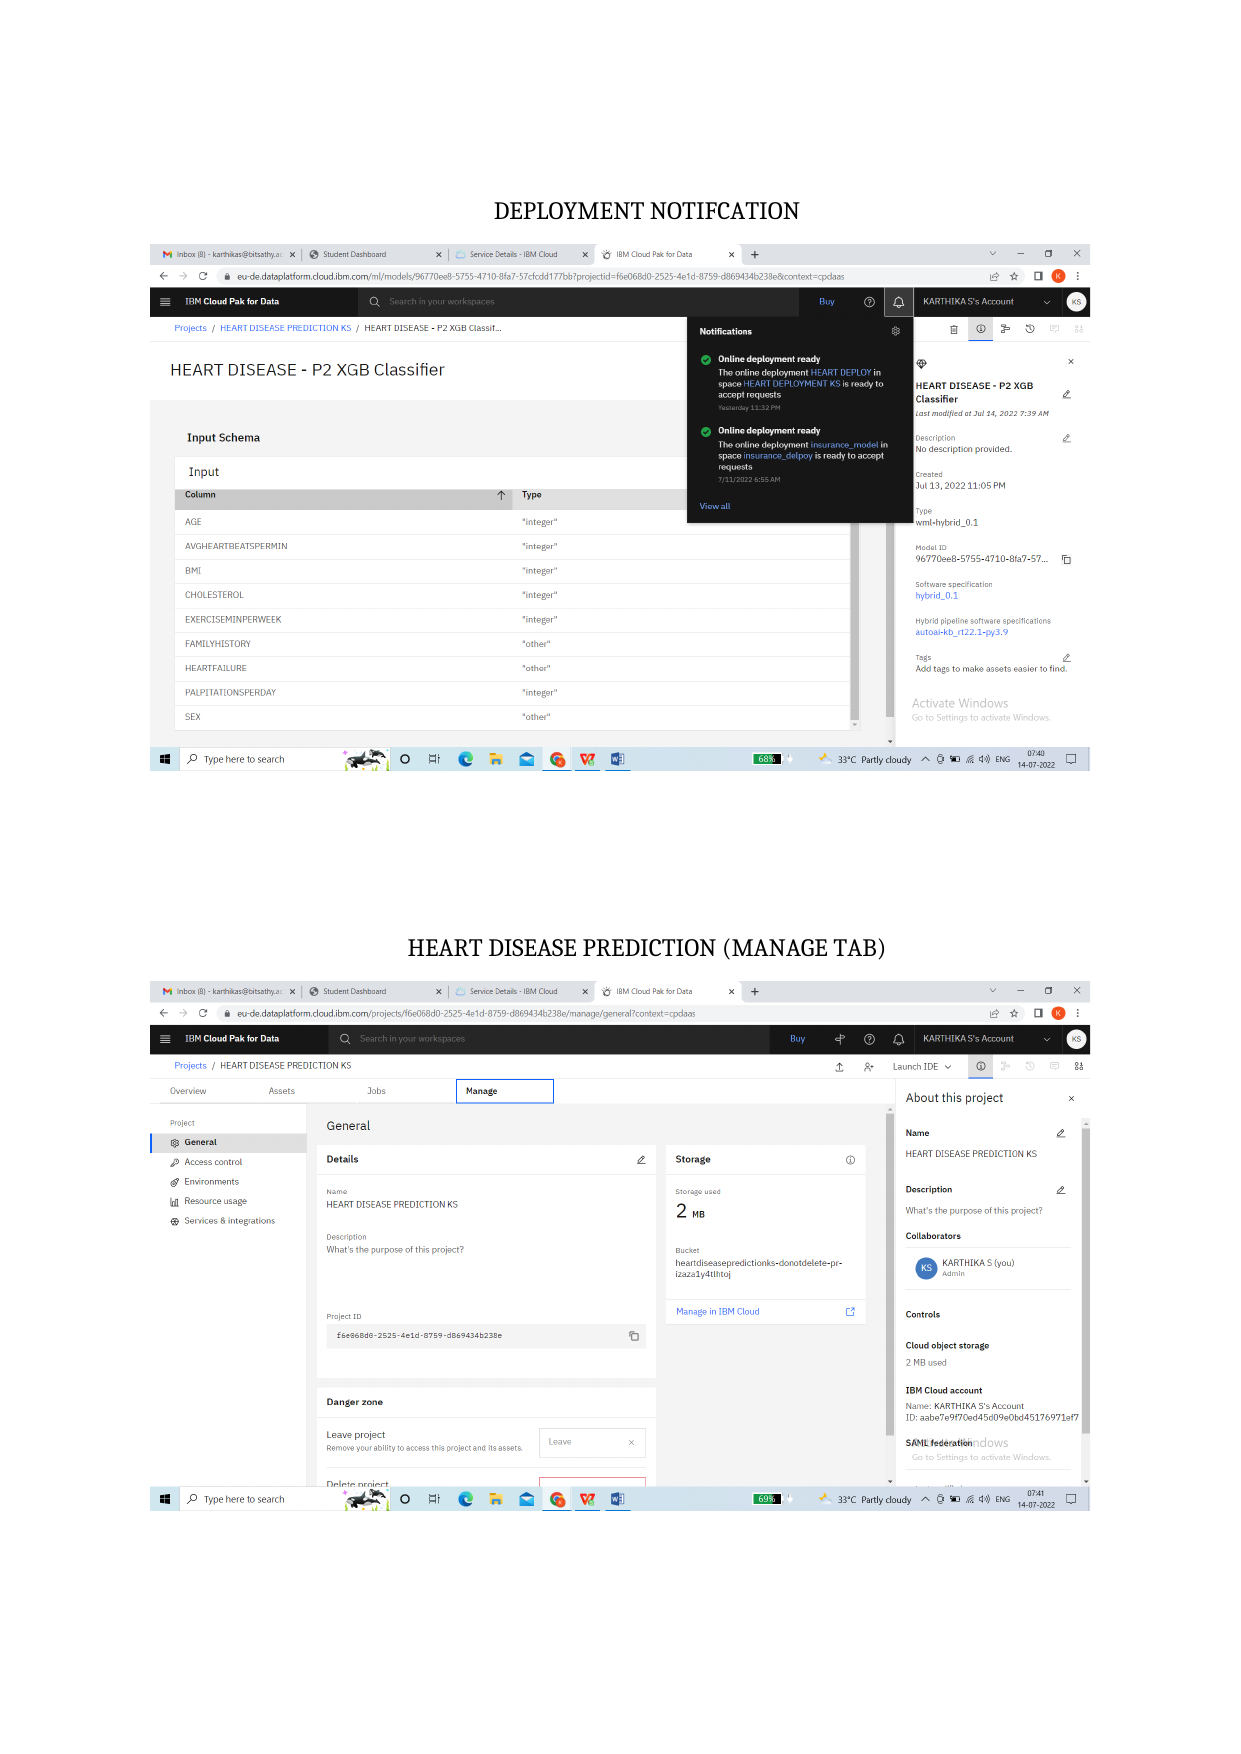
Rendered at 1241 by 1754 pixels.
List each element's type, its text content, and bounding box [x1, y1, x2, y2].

picture [150, 981, 1091, 1511]
text HEART DISEASE PREDICTION (MANAGE TAB) [150, 934, 1144, 963]
picture [150, 244, 1091, 771]
text DEPLOYMENT NOTIFCATION [150, 197, 1144, 226]
